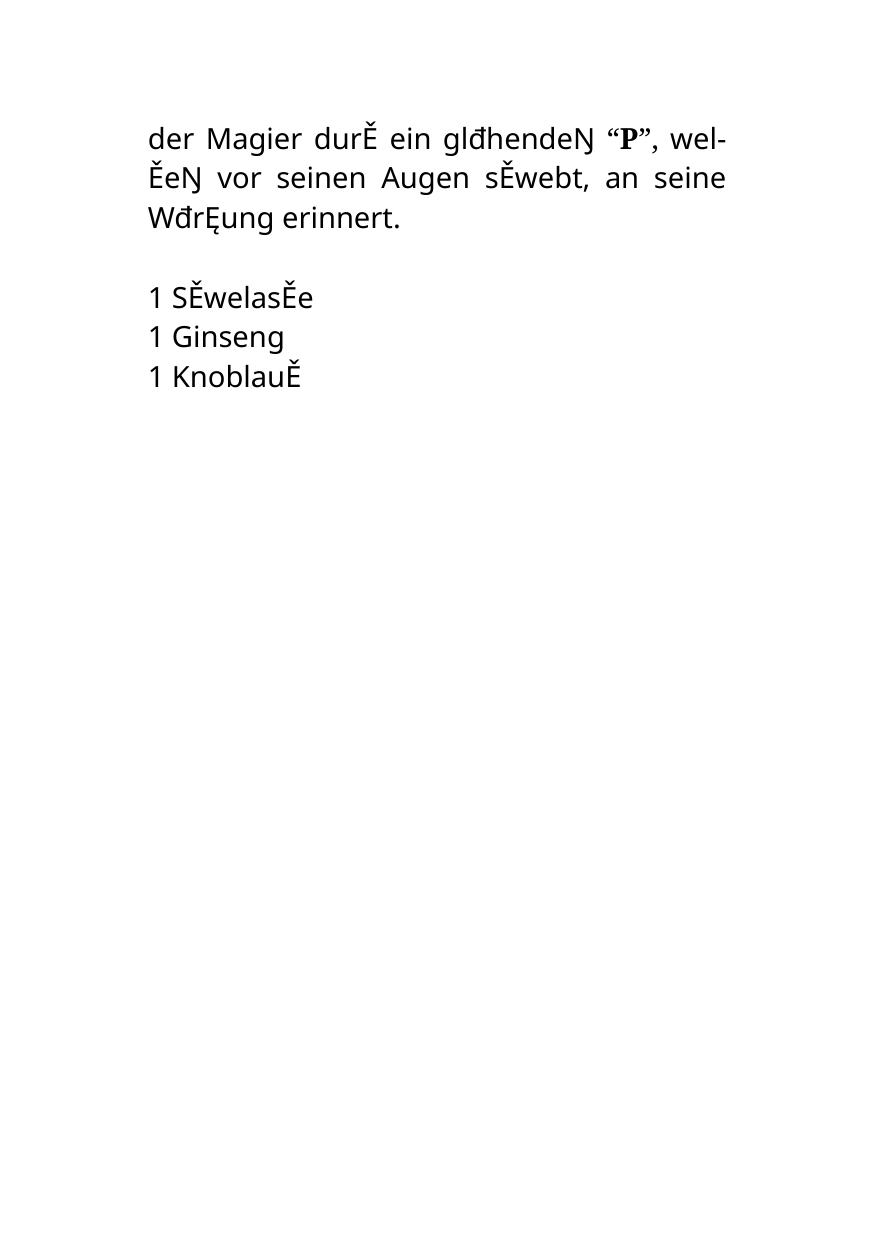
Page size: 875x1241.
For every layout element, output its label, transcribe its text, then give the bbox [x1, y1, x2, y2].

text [148, 118, 726, 237]
text 1 Ginseng [148, 317, 726, 356]
text 1 KnoblauĚ [148, 356, 726, 396]
text 1 SĚwelasĚe [148, 277, 726, 317]
